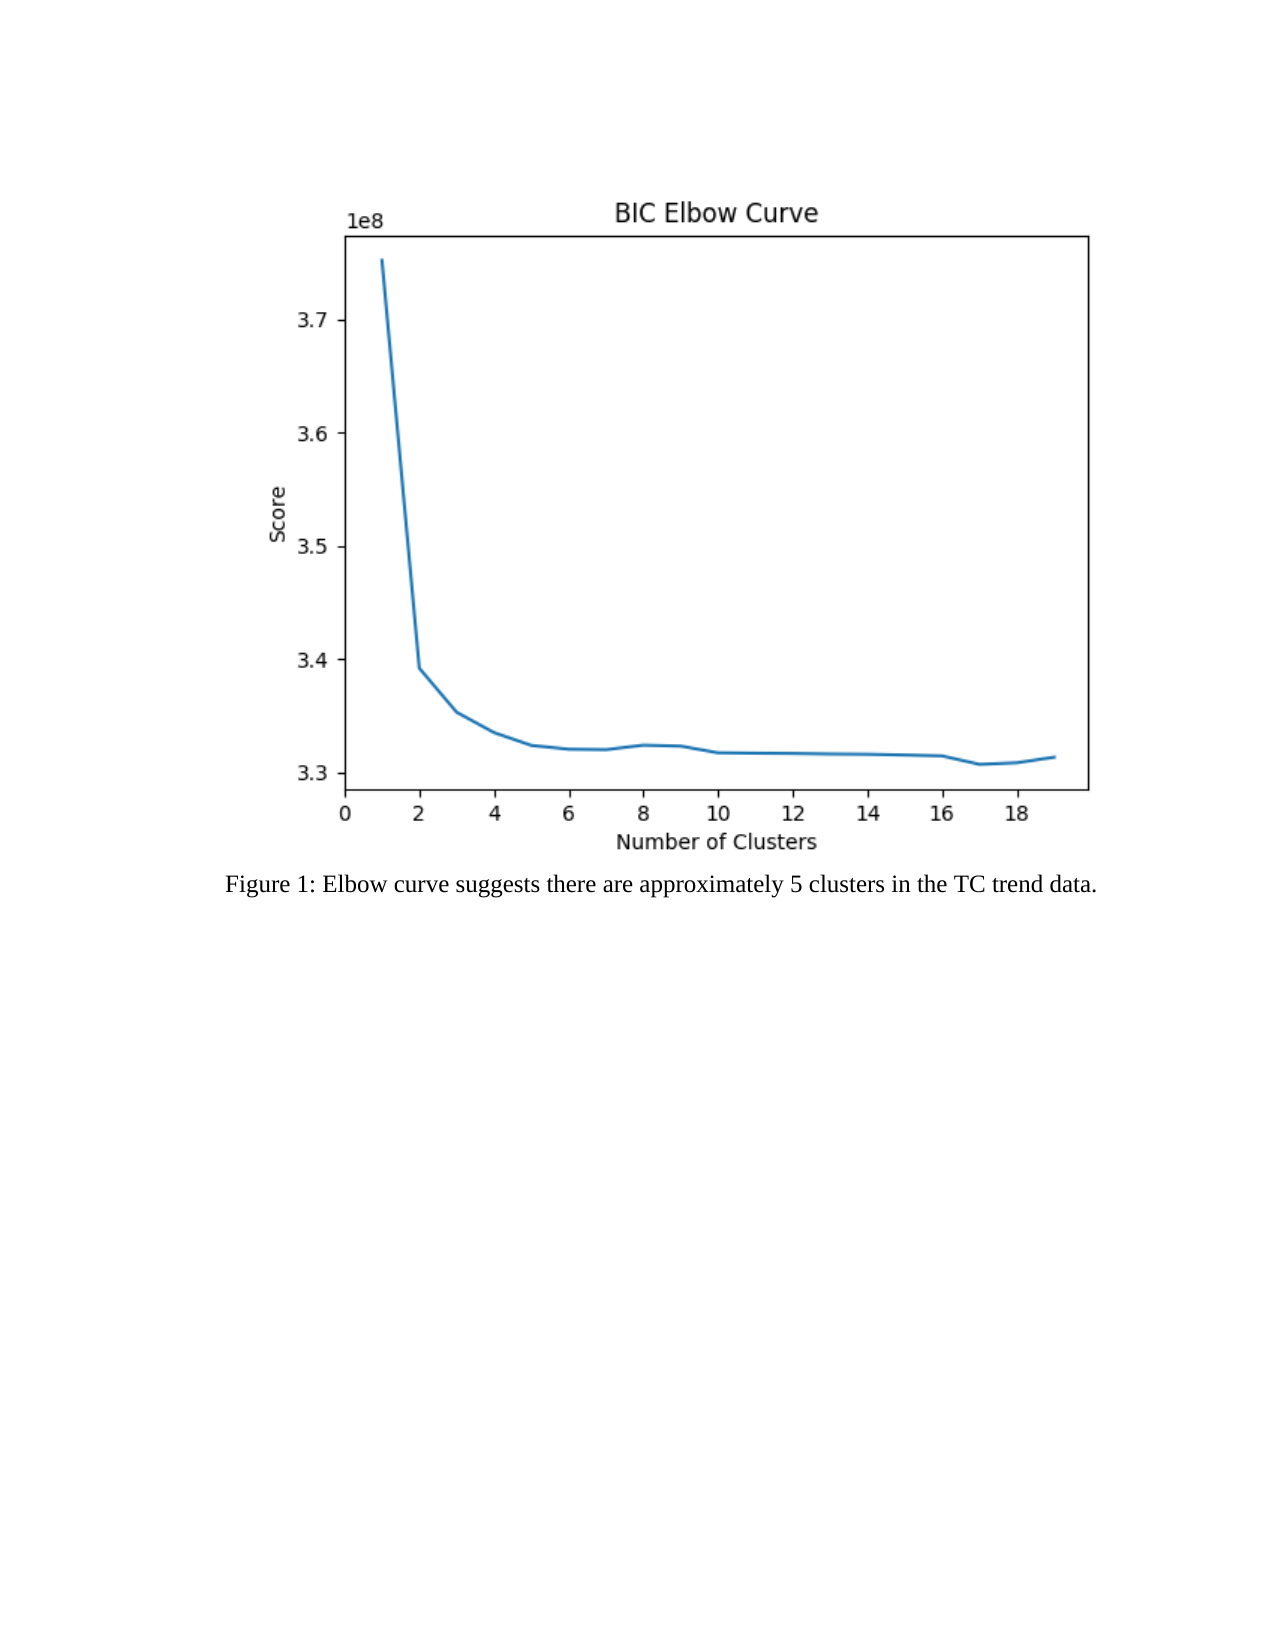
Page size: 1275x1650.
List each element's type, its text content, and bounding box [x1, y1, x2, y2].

picture [225, 150, 1184, 869]
text Figure 1: Elbow curve suggests there are approximately 5 clusters in the TC trend data. [225, 869, 1125, 897]
